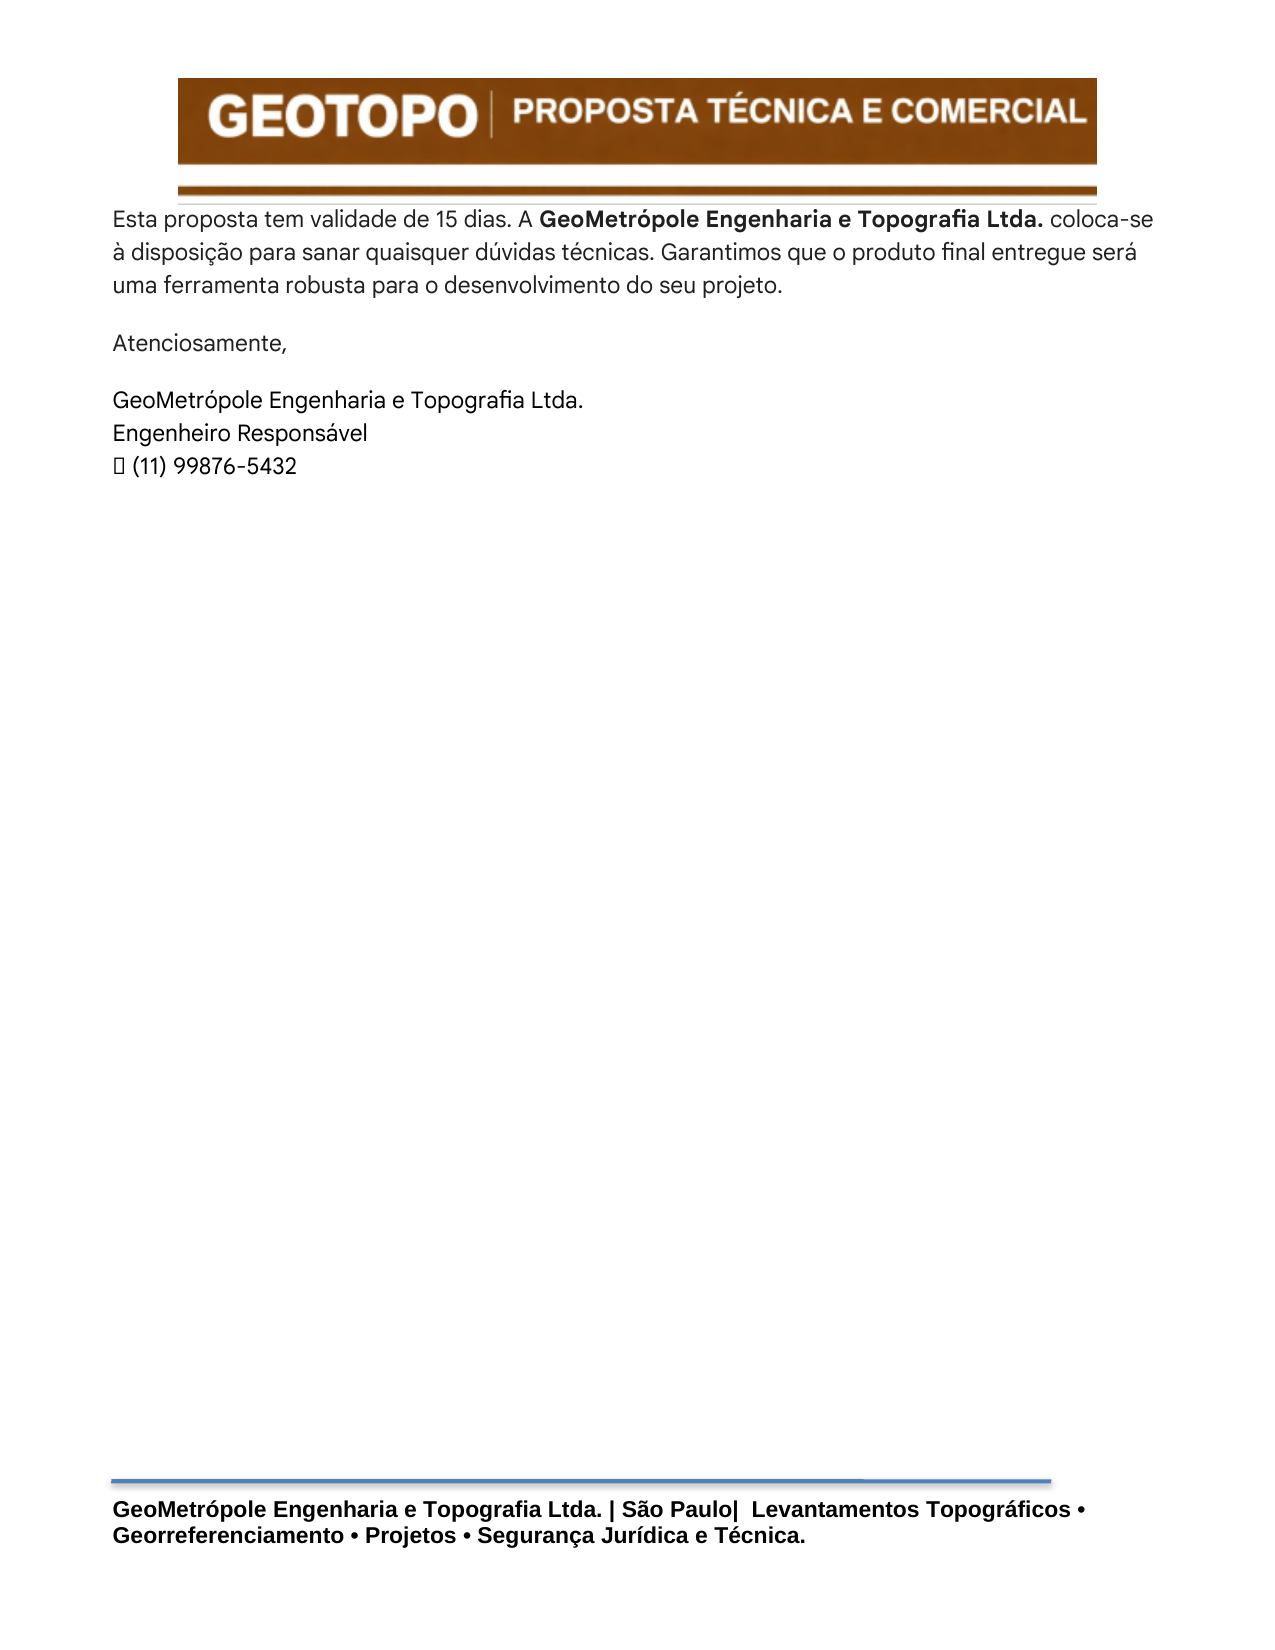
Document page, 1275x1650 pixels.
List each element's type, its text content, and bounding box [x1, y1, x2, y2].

text Atenciosamente, [112, 329, 1162, 358]
picture [178, 78, 1097, 206]
text GeoMetrópole Engenharia e Topografia Ltda. [112, 387, 1162, 415]
text 📞 (11) 99876-5432 [112, 452, 1162, 481]
text Engenheiro Responsável [112, 419, 1162, 448]
text Esta proposta tem validade de 15 dias. A GeoMetrópole Engenharia e Topografia Ltda. coloca-se à disposição para sanar quaisquer dúvidas técnicas. Garantimos que o produto final entregue será uma ferramenta robusta para o desenvolvimento do seu projeto. [112, 206, 1162, 300]
